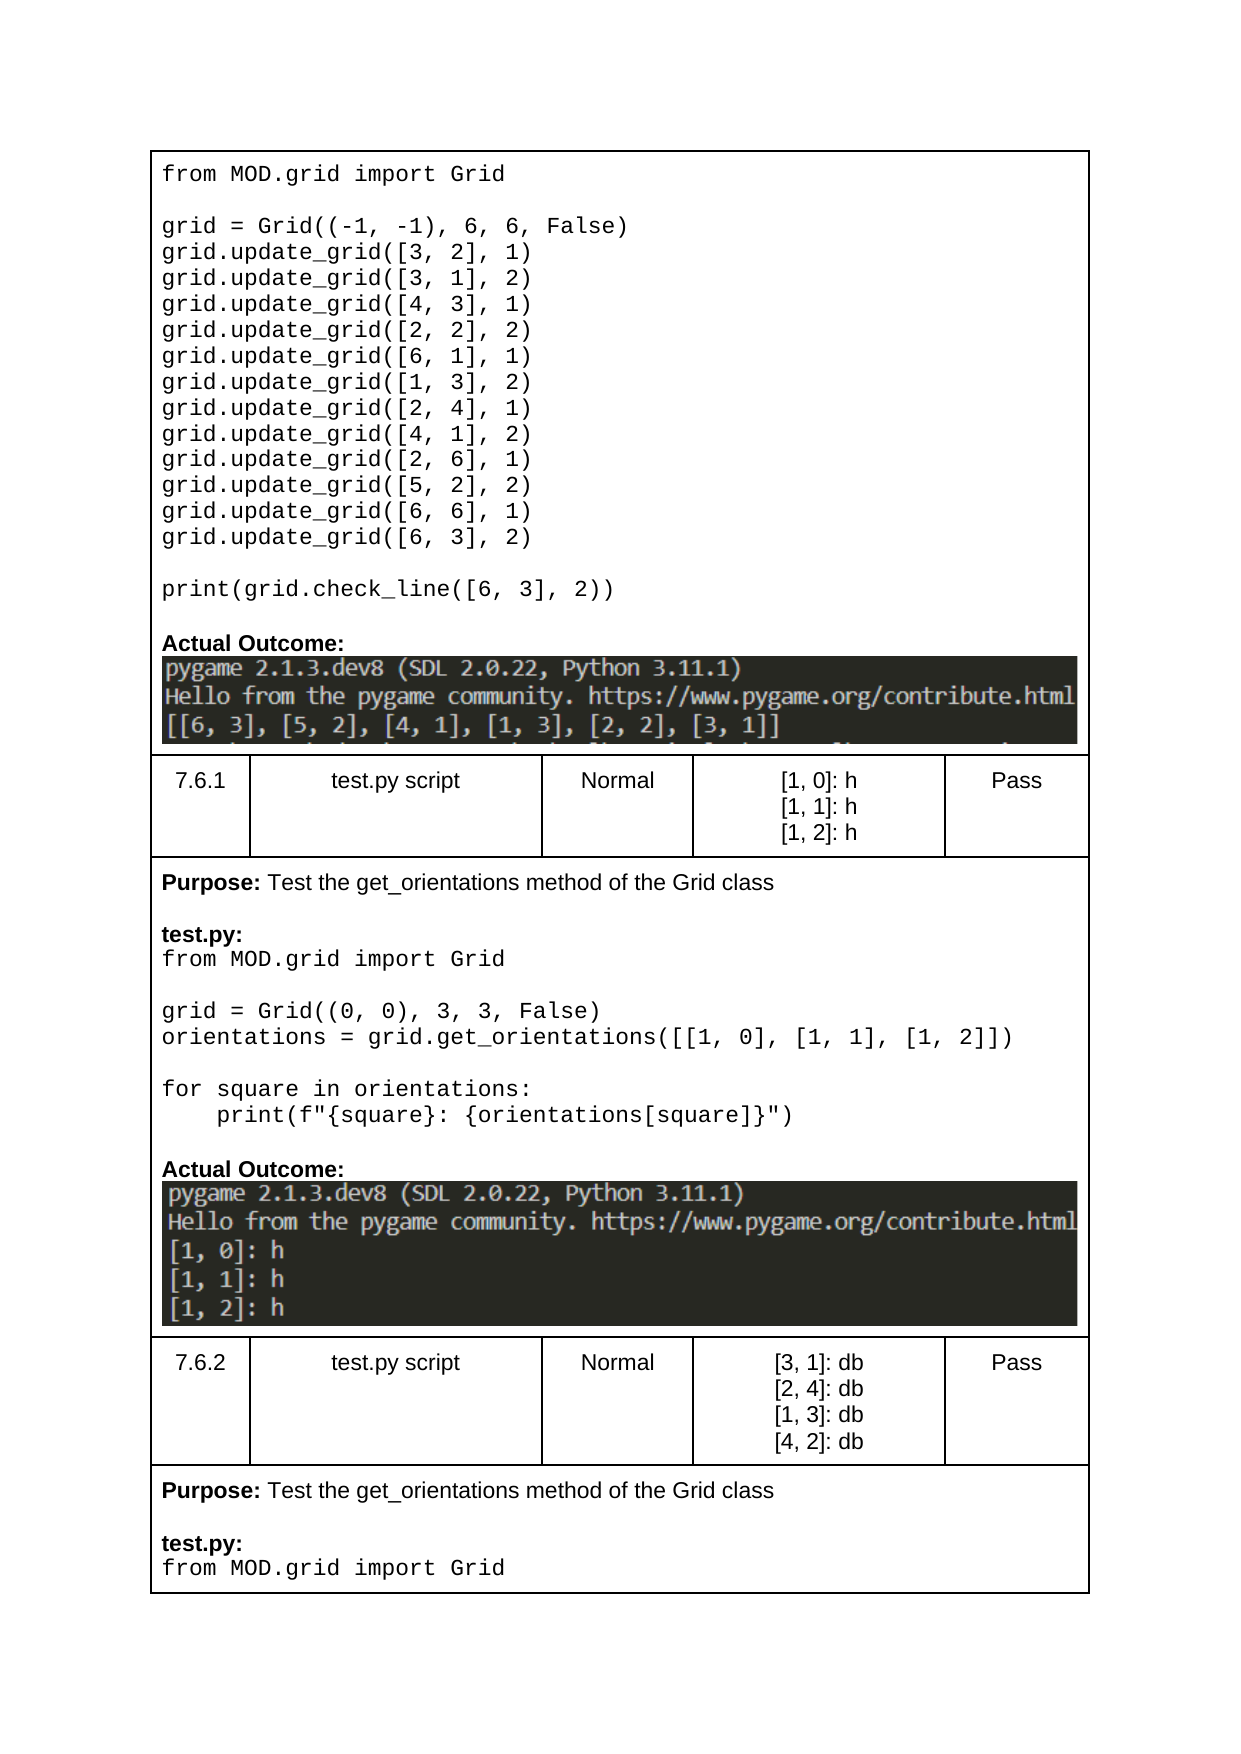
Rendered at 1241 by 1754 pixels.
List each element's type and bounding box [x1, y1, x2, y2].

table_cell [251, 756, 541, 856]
picture [162, 1181, 1078, 1326]
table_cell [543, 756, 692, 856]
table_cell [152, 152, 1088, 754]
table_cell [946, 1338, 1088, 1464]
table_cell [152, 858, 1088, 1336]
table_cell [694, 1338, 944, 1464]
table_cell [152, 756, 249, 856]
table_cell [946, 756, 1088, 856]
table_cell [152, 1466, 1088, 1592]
picture [162, 656, 1078, 744]
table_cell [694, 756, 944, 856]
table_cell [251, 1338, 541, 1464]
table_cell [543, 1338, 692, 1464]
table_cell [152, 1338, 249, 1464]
